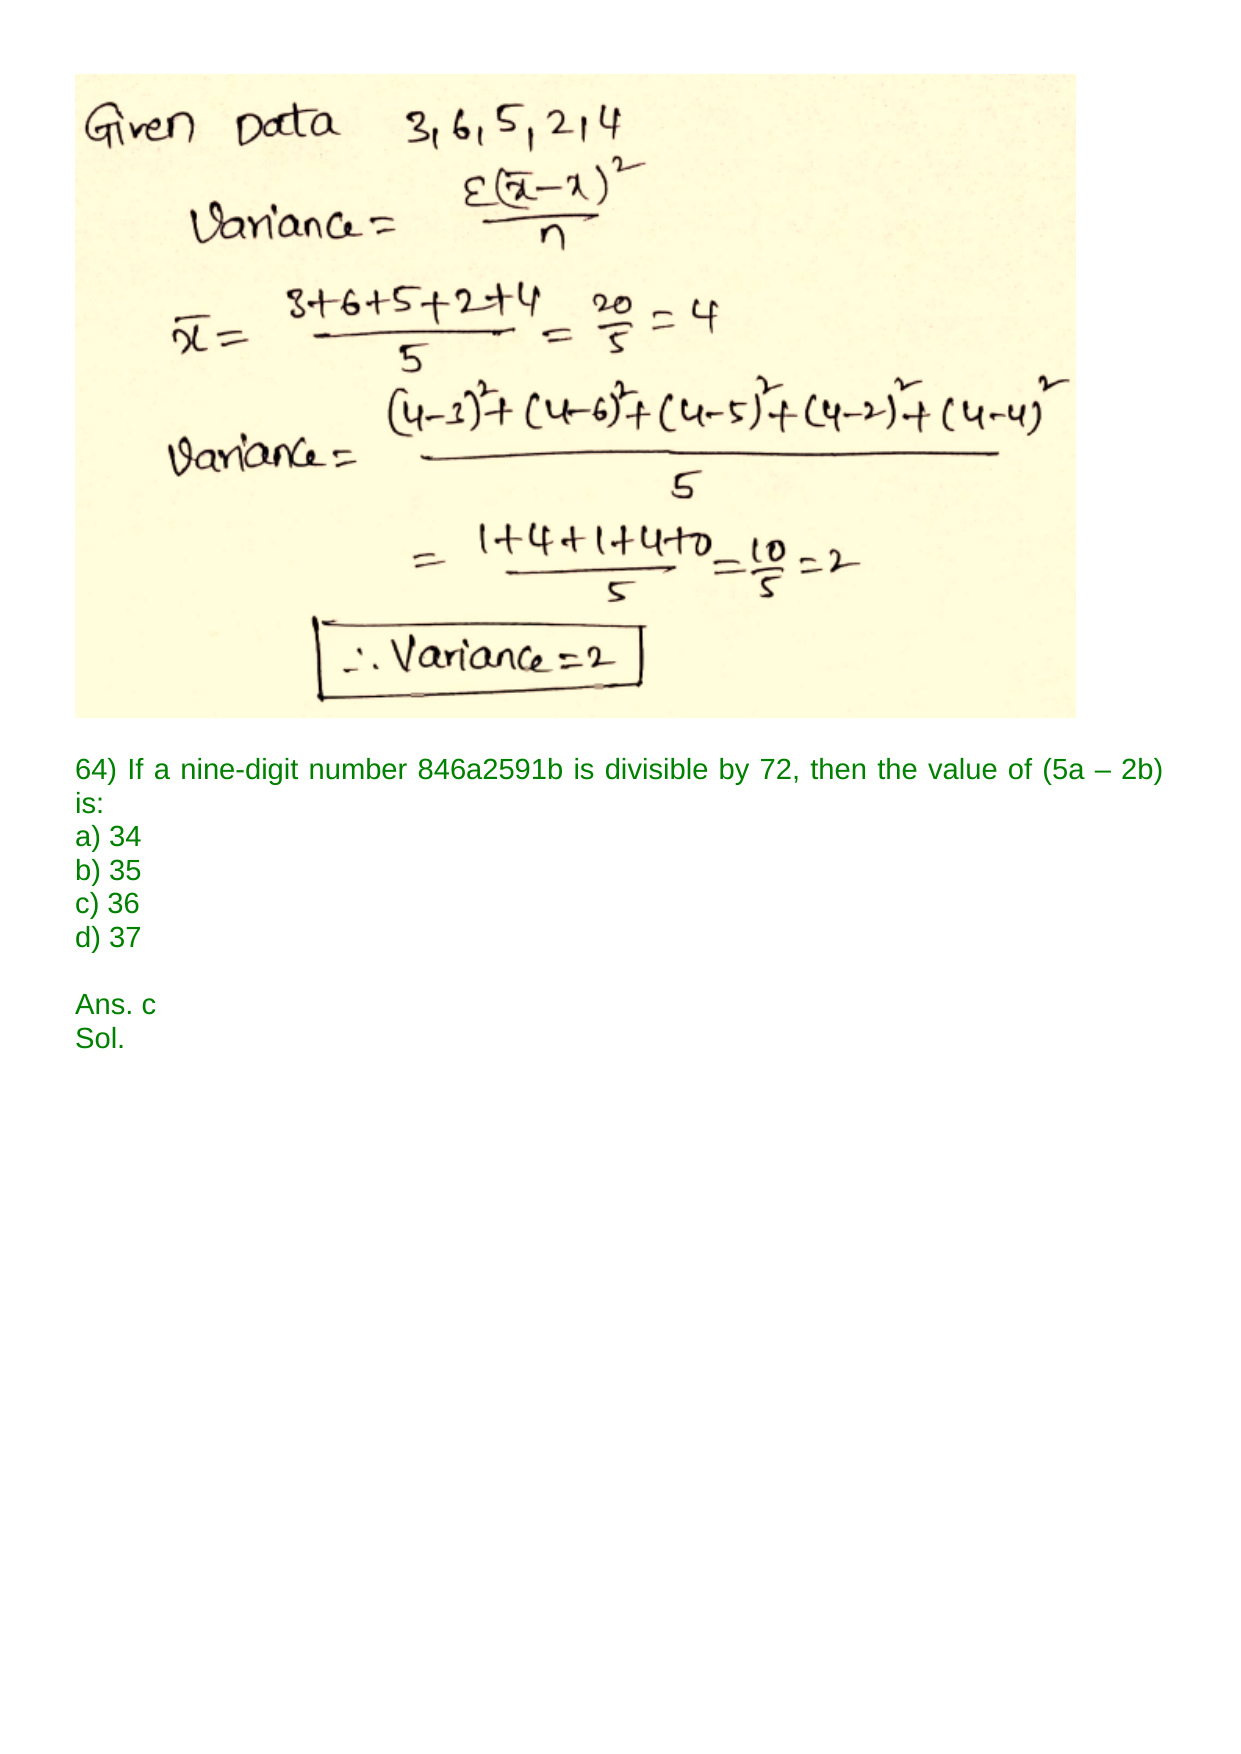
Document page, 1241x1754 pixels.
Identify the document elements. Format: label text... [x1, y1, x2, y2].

list Sol. [75, 1021, 1165, 1054]
list c) 36 [75, 887, 1165, 920]
list d) 37 [75, 920, 1165, 954]
list Ans. c [75, 987, 1165, 1021]
picture [75, 74, 1076, 718]
list b) 35 [75, 853, 1165, 887]
list 64) If a nine-digit number 846a2591b is divisible by 72, then the value of (5a – 2b) is: [75, 752, 1165, 819]
list a) 34 [75, 819, 1165, 853]
